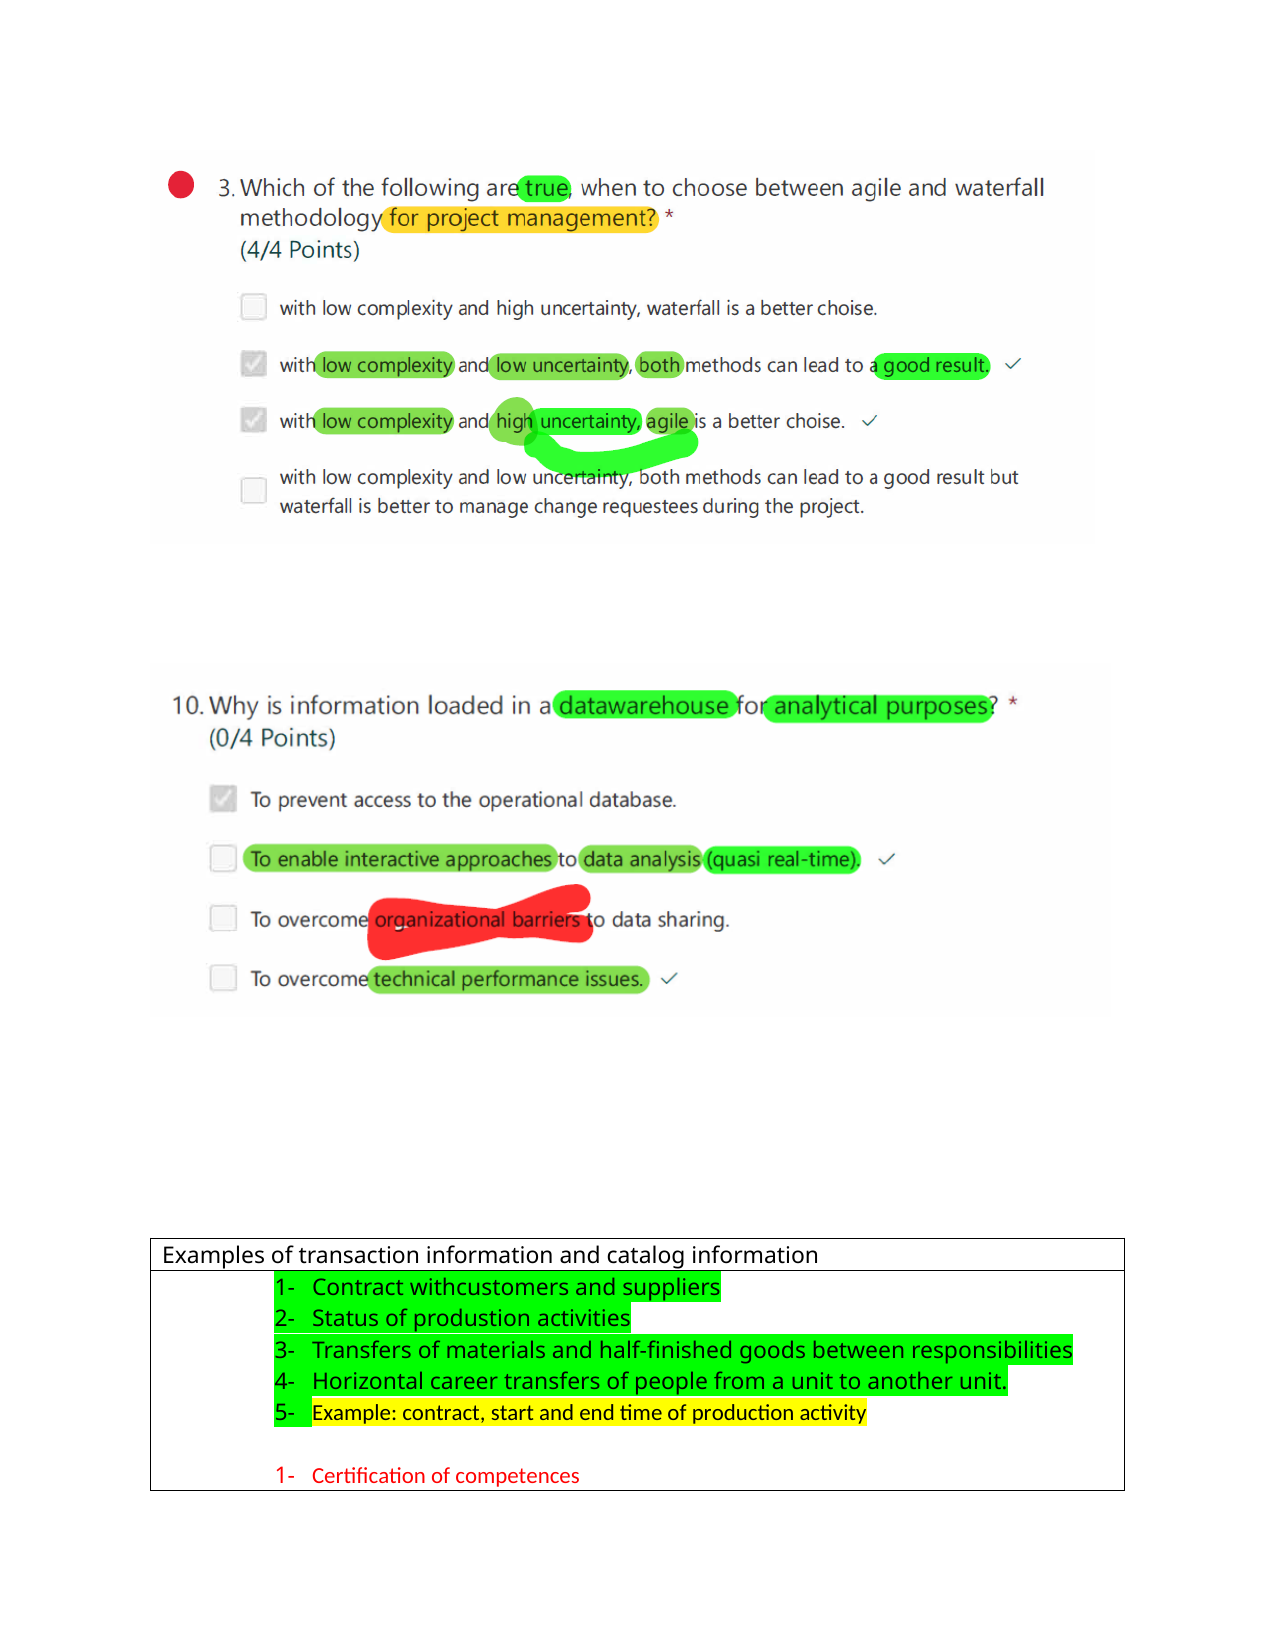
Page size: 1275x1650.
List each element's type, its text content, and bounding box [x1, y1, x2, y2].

picture [150, 663, 1112, 1017]
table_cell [151, 1271, 1124, 1490]
picture [150, 150, 1095, 544]
table_header Examples of transaction information and catalog information [151, 1239, 1124, 1270]
